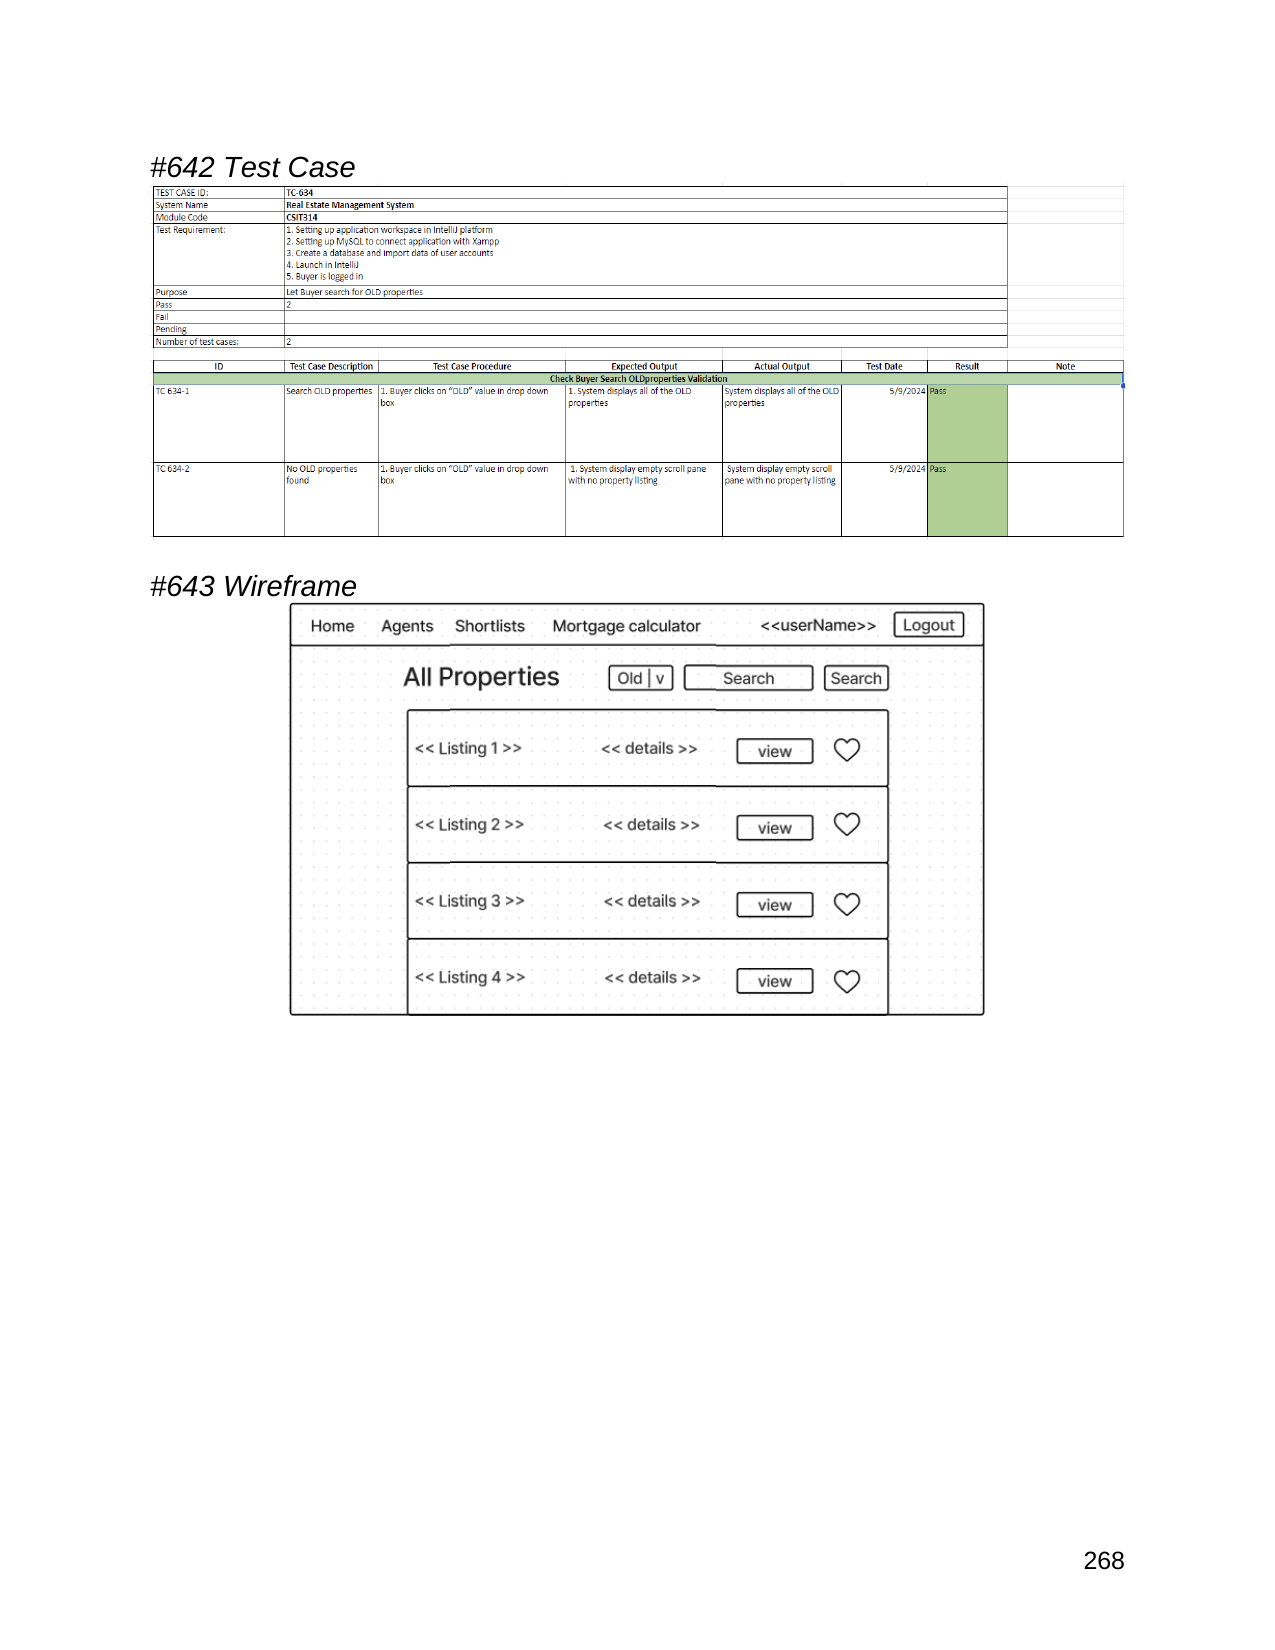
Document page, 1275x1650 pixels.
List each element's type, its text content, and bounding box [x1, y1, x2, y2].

picture [150, 183, 1125, 540]
picture [288, 602, 988, 1019]
text #642 Test Case [150, 150, 1125, 183]
text #643 Wireframe [150, 568, 1125, 602]
